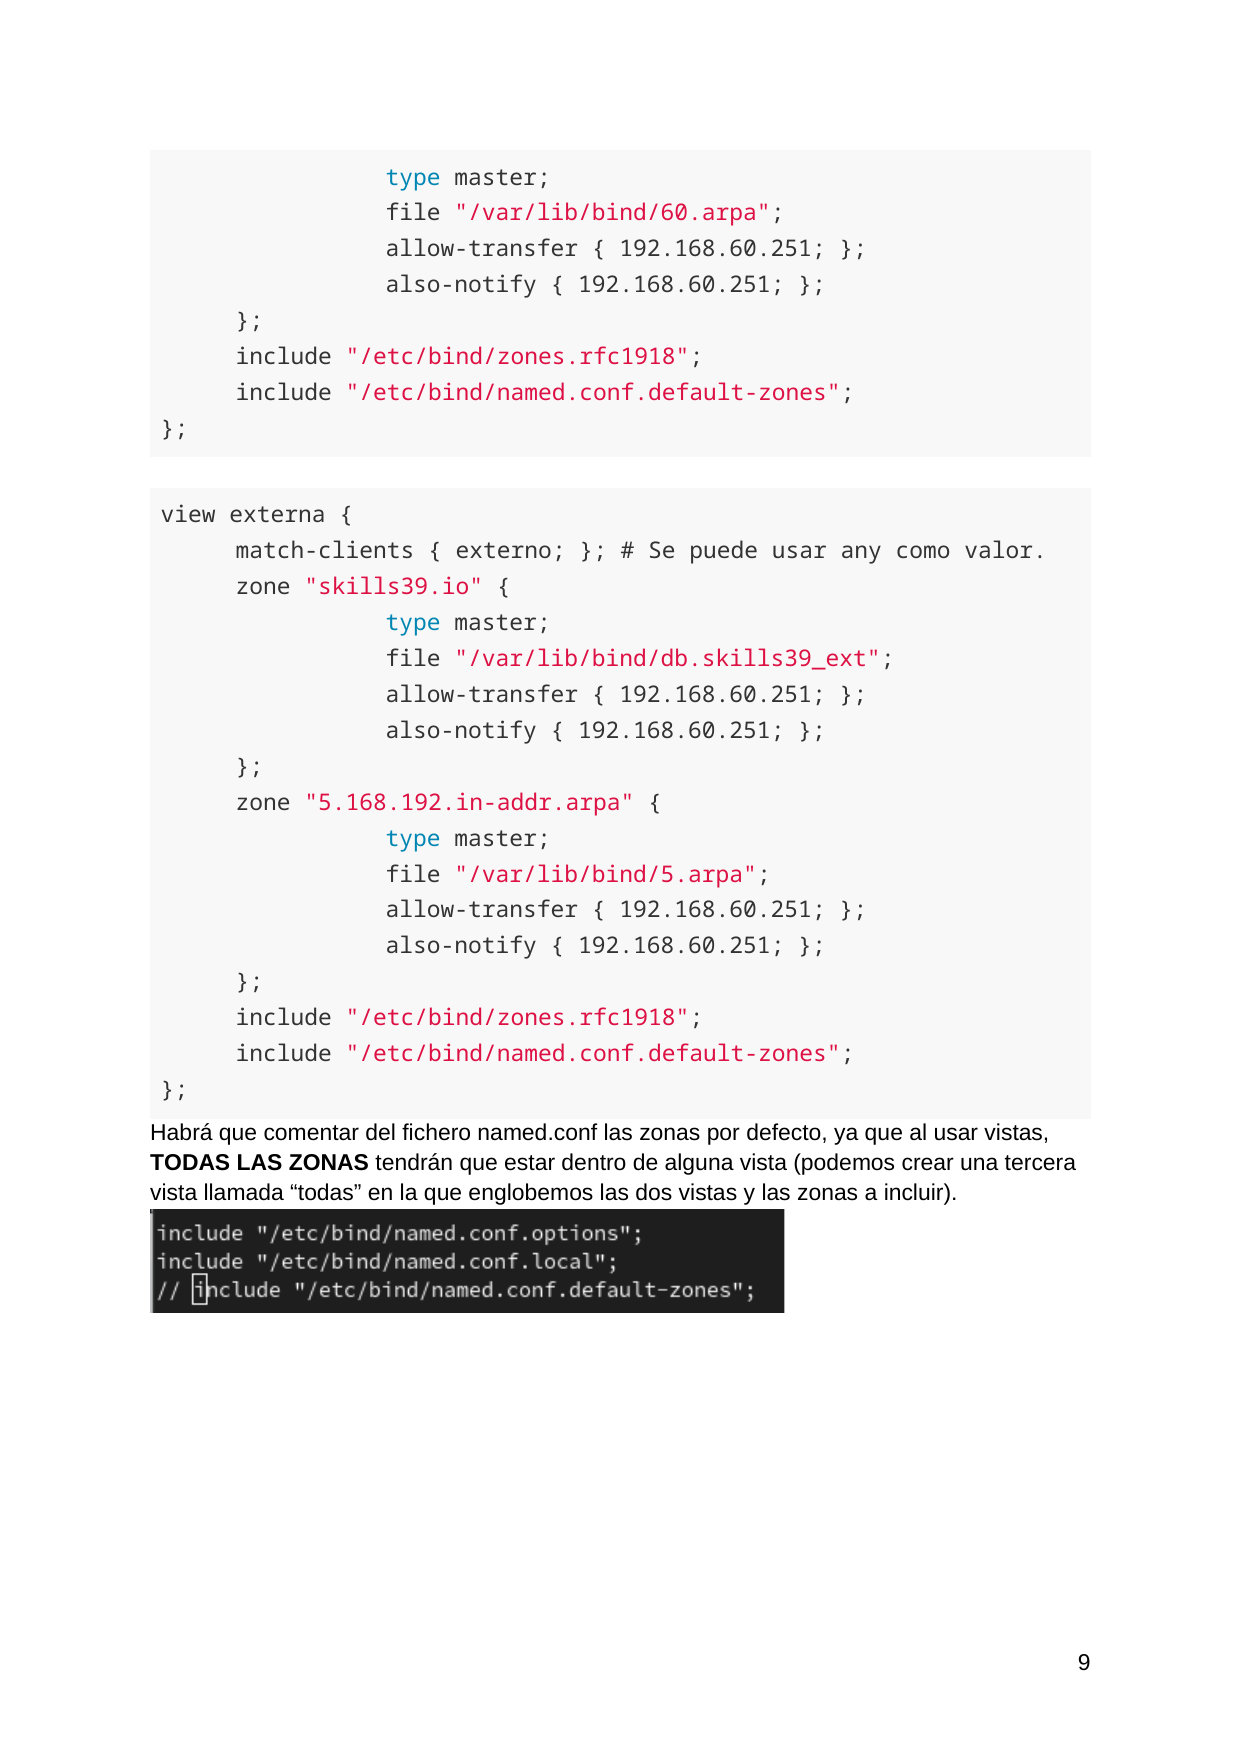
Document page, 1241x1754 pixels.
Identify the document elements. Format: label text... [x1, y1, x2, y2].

text Habrá que comentar del fichero named.conf las zonas por defecto, ya que al usar vistas, TODAS LAS ZONAS tendrán que estar dentro de alguna vista (podemos crear una tercera vista llamada “todas” en la que englobemos las dos vistas y las zonas a incluir). [150, 1119, 1090, 1205]
picture [150, 1209, 785, 1313]
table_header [150, 150, 1091, 457]
table_header view externa { match-clients { externo; }; # Se puede usar any como valor. zone "skills39.io" { type master; file "/var/lib/bind/db.skills39_ext"; allow-transfer { 192.168.60.251; }; also-notify { 192.168.60.251; }; }; zone "5.168.192.in-addr.arpa" { type master; file "/var/lib/bind/5.arpa"; allow-transfer { 192.168.60.251; }; also-notify { 192.168.60.251; }; }; include "/etc/bind/zones.rfc1918"; include "/etc/bind/named.conf.default-zones"; }; [150, 488, 1091, 1119]
